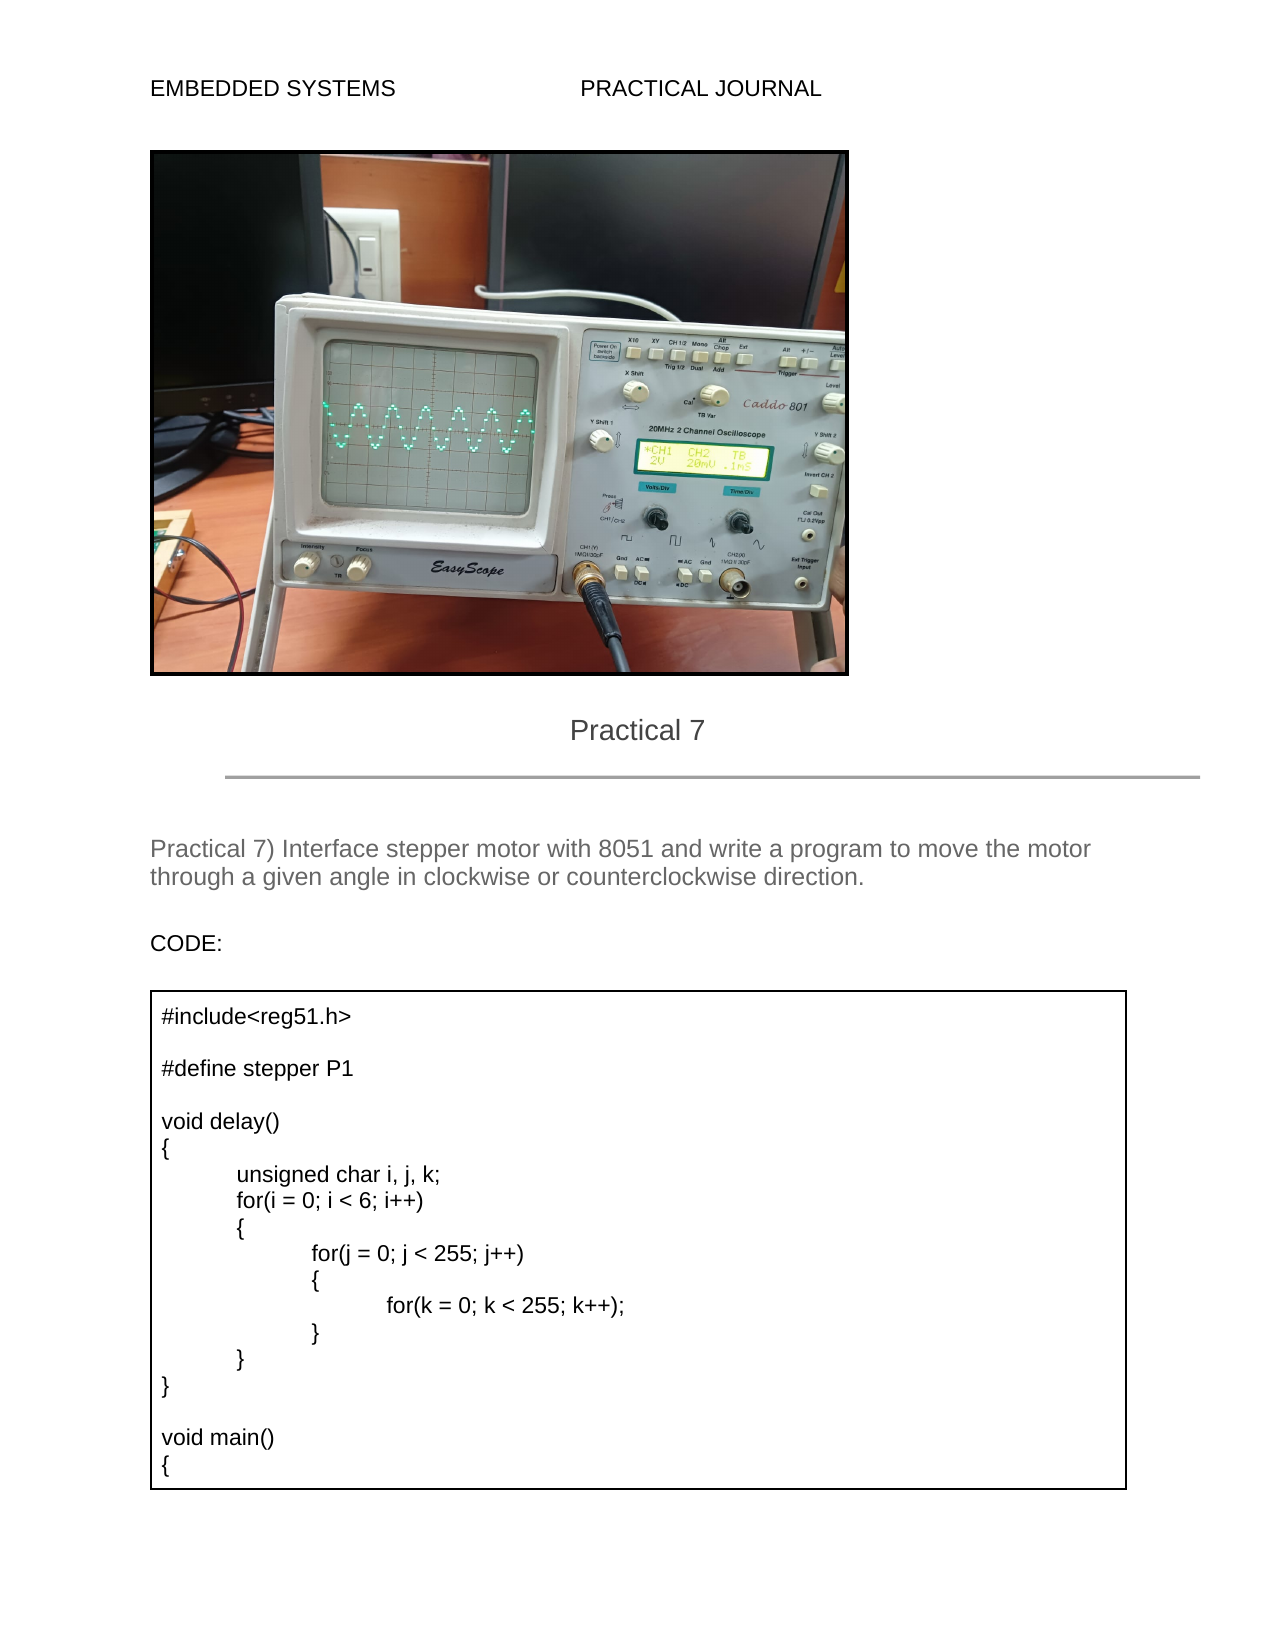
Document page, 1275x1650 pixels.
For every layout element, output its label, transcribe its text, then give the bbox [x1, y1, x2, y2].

text CODE: [150, 930, 1125, 956]
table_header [152, 992, 1125, 1487]
picture [154, 154, 845, 672]
subtitle Practical 7) Interface stepper motor with 8051 and write a program to move the motor through a given angle in clockwise or counterclockwise direction. [150, 834, 1125, 891]
subtitle Practical 7 [150, 713, 1125, 747]
